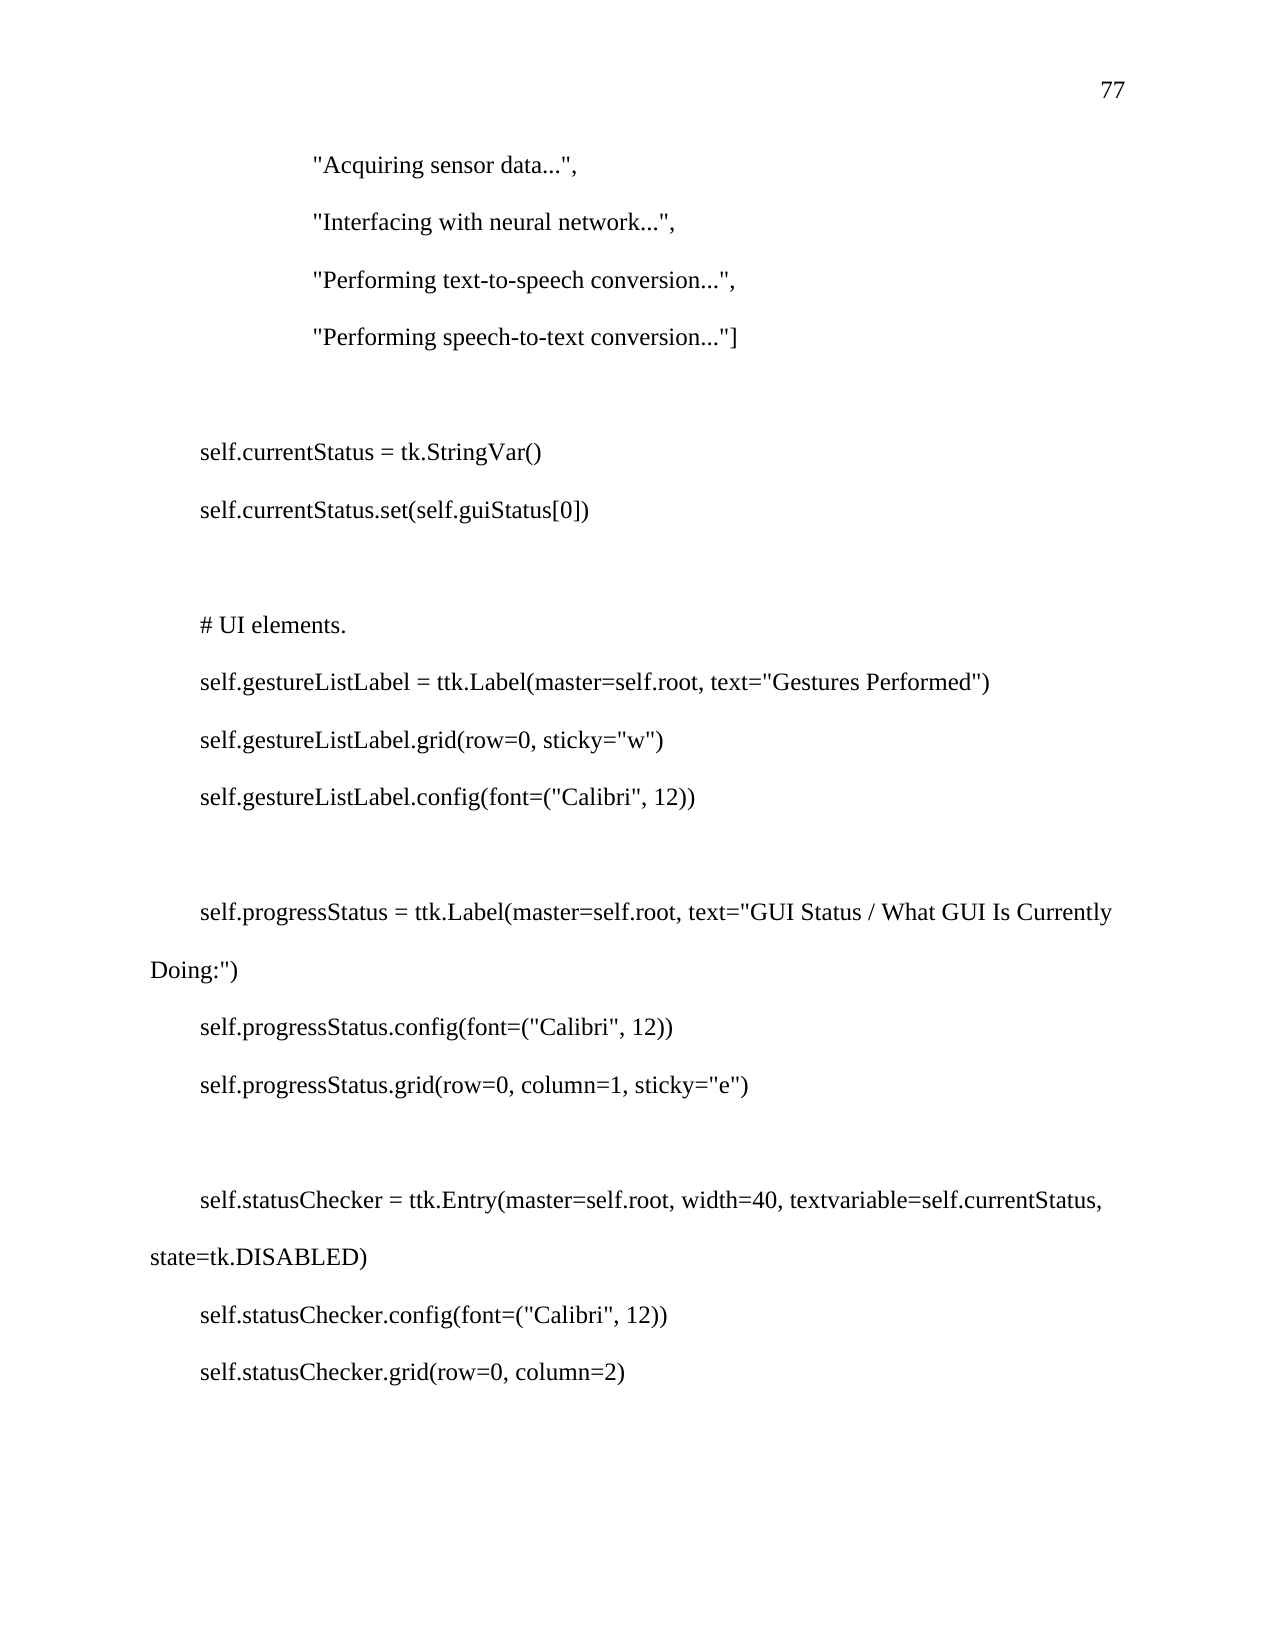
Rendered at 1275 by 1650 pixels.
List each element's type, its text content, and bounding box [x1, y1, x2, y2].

text self.statusChecker = ttk.Entry(master=self.root, width=40, textvariable=self.currentStatus, state=tk.DISABLED) [150, 1185, 1125, 1271]
text "Performing speech-to-text conversion..."] [150, 322, 1125, 351]
text # UI elements. [150, 610, 1125, 639]
text self.currentStatus = tk.StringVar() [150, 437, 1125, 466]
text self.statusChecker.config(font=("Calibri", 12)) [150, 1300, 1125, 1329]
text "Acquiring sensor data...", [150, 150, 1125, 179]
text "Interfacing with neural network...", [150, 207, 1125, 236]
text self.gestureListLabel.config(font=("Calibri", 12)) [150, 782, 1125, 811]
text self.progressStatus.config(font=("Calibri", 12)) [150, 1012, 1125, 1041]
text self.statusChecker.grid(row=0, column=2) [150, 1357, 1125, 1386]
text self.currentStatus.set(self.guiStatus[0]) [150, 495, 1125, 524]
text self.gestureListLabel = ttk.Label(master=self.root, text="Gestures Performed") [150, 667, 1125, 696]
text self.progressStatus.grid(row=0, column=1, sticky="e") [150, 1070, 1125, 1099]
text self.progressStatus = ttk.Label(master=self.root, text="GUI Status / What GUI Is Currently Doing:") [150, 897, 1125, 984]
text "Performing text-to-speech conversion...", [150, 265, 1125, 294]
text self.gestureListLabel.grid(row=0, sticky="w") [150, 725, 1125, 754]
